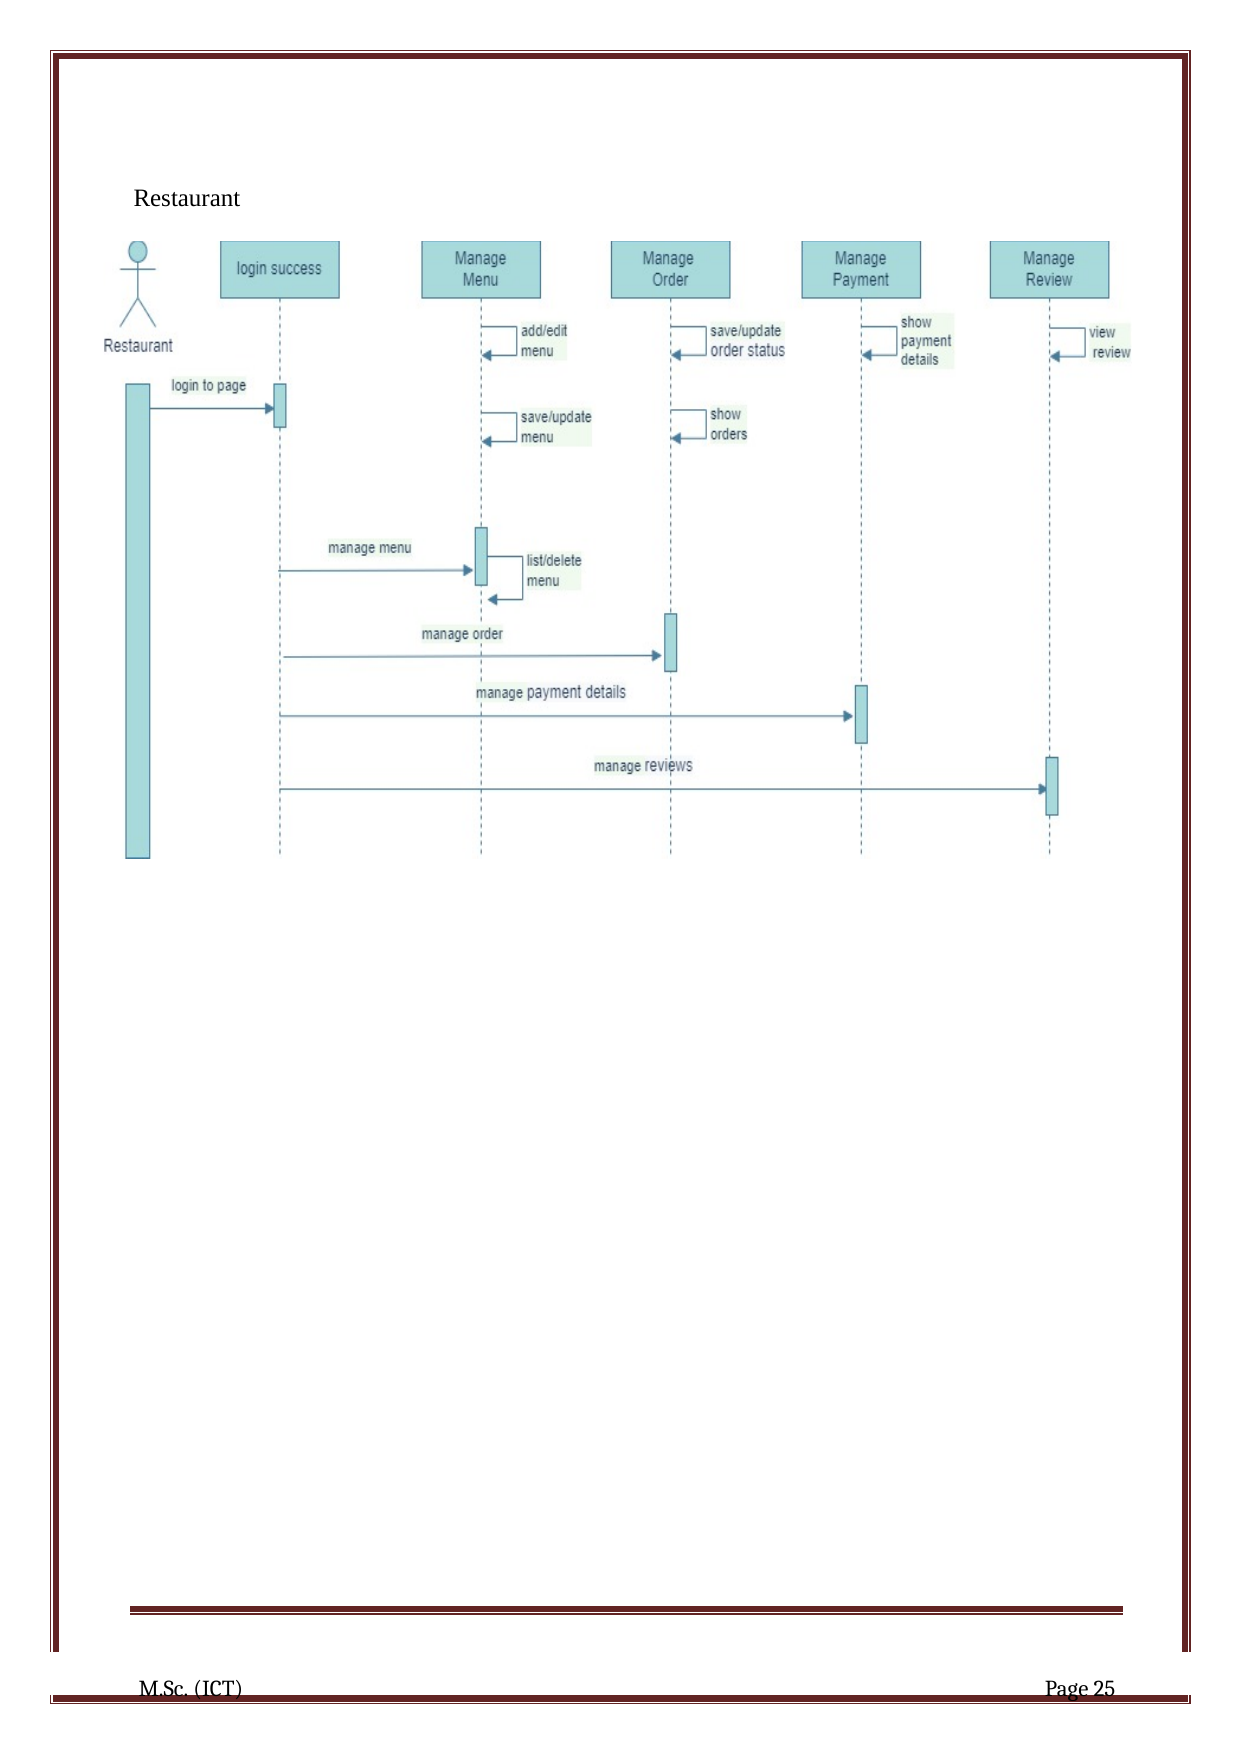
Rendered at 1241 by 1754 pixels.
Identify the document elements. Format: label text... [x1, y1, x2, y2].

picture [103, 241, 1132, 859]
text Restaurant [133, 183, 1125, 212]
